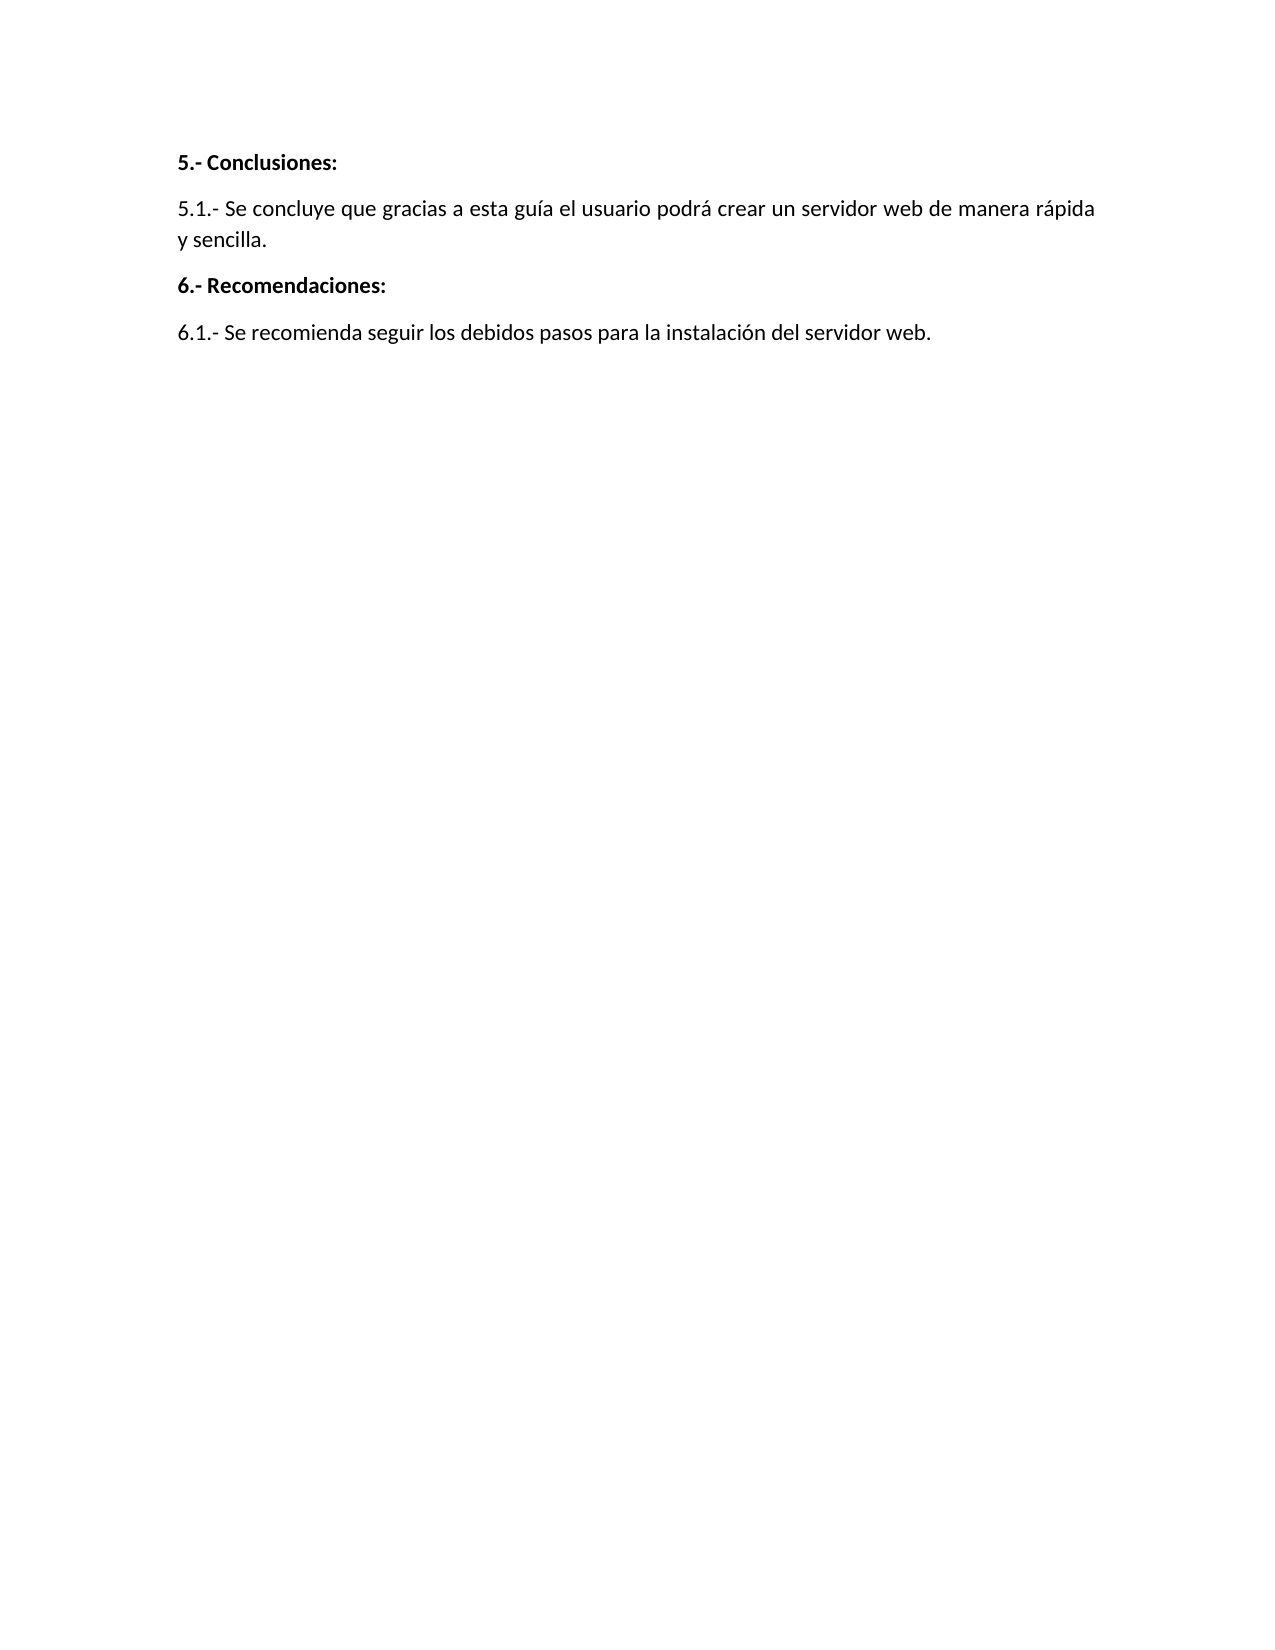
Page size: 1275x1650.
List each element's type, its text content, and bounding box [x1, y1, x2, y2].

text 6.1.- Se recomienda seguir los debidos pasos para la instalación del servidor web. [177, 318, 1098, 346]
text 6.- Recomendaciones: [177, 272, 1098, 299]
text 5.1.- Se concluye que gracias a esta guía el usuario podrá crear un servidor web de manera rápida y sencilla. [177, 194, 1098, 253]
text 5.- Conclusiones: [177, 148, 1098, 176]
